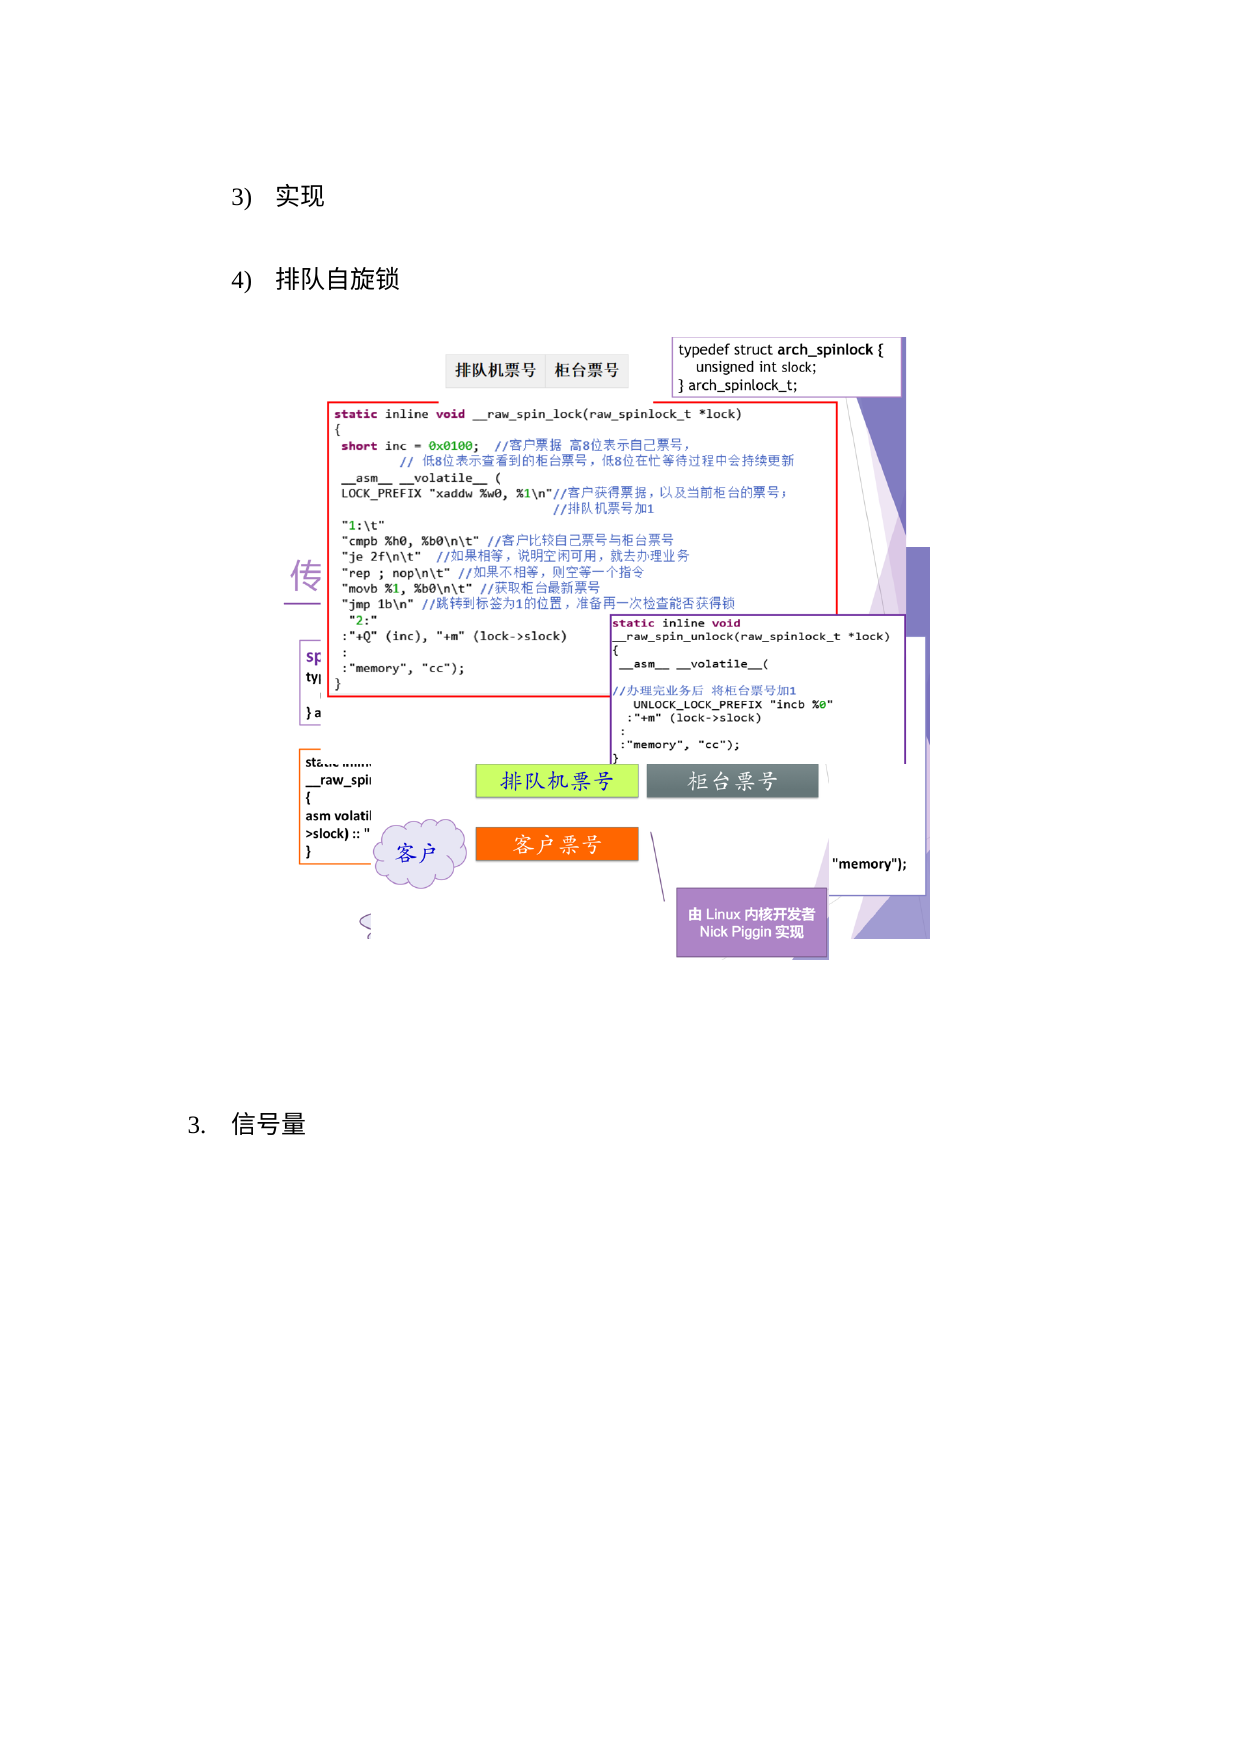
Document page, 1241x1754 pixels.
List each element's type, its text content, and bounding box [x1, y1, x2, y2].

picture [283, 337, 930, 960]
list 排队自旋锁 [231, 245, 1053, 310]
list 实现 [231, 162, 1053, 227]
list 信号量 [187, 1090, 1053, 1155]
